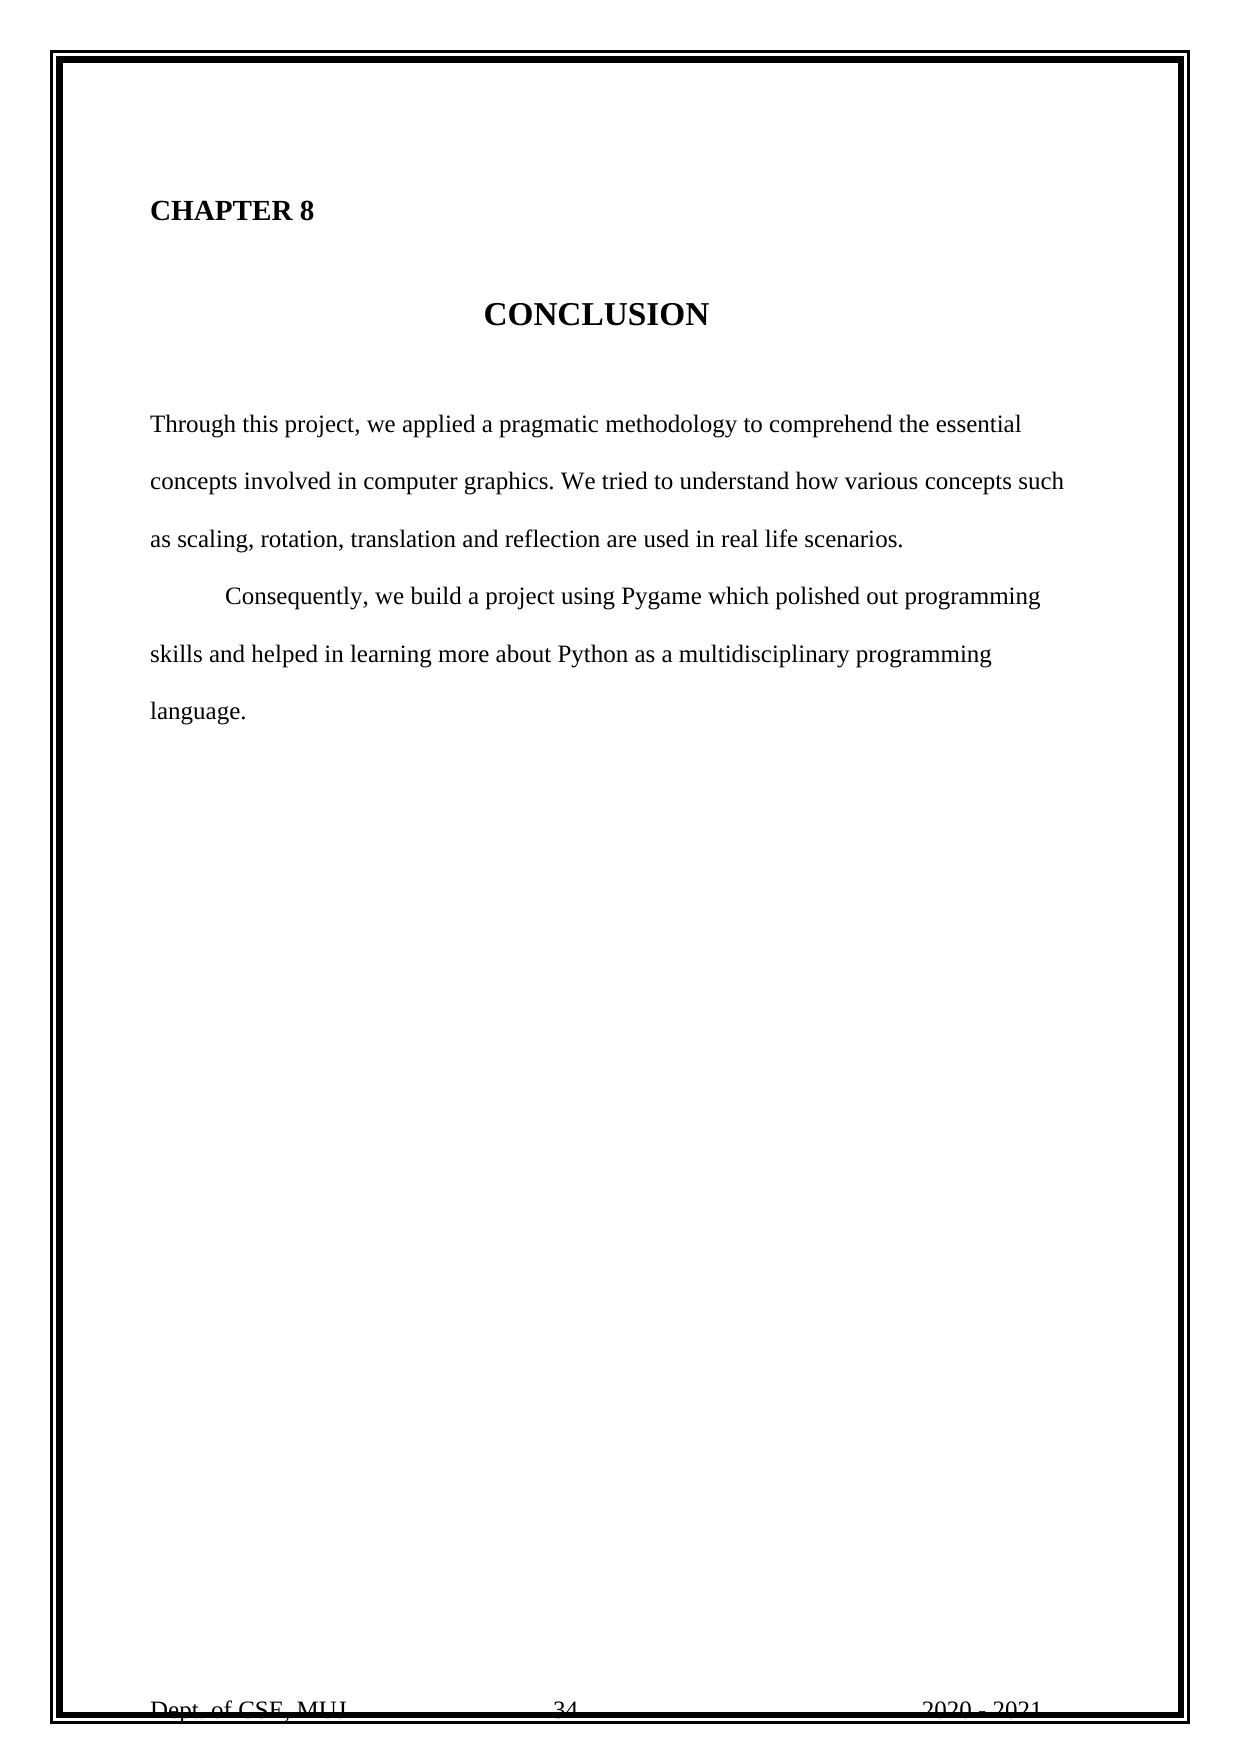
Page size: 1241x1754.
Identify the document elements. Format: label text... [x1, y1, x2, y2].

text CONCLUSION [150, 294, 1090, 332]
text CHAPTER 8 [150, 193, 1090, 227]
text Consequently, we build a project using Pygame which polished out programming skills and helped in learning more about Python as a multidisciplinary programming language. [150, 581, 1090, 725]
text Through this project, we applied a pragmatic methodology to comprehend the essential concepts involved in computer graphics. We tried to understand how various concepts such as scaling, rotation, translation and reflection are used in real life scenarios. [150, 409, 1090, 552]
